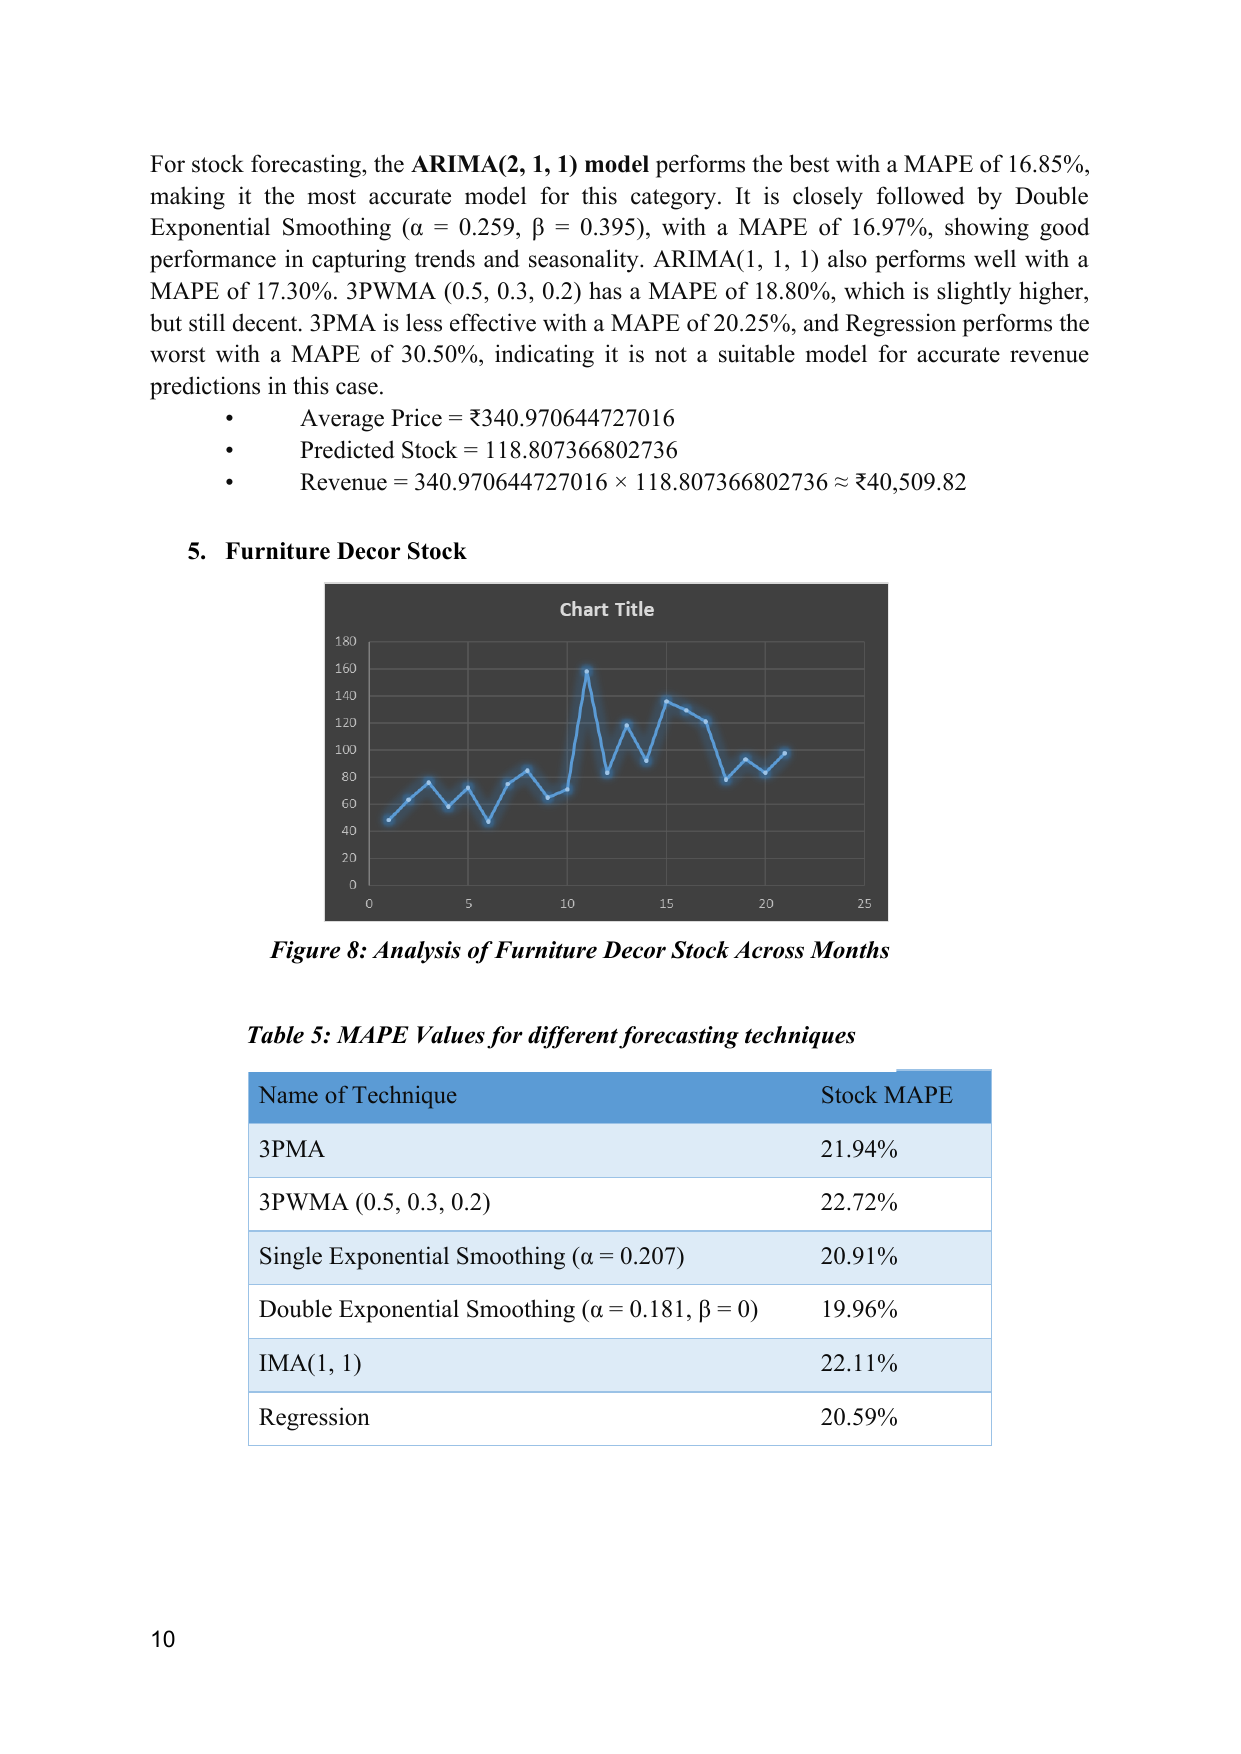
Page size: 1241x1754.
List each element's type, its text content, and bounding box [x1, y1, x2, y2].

table_cell 20.91% [810, 1232, 991, 1284]
table_cell 21.94% [810, 1124, 991, 1177]
subtitle Furniture Decor Stock [187, 537, 1090, 565]
table_cell 20.59% [810, 1393, 991, 1445]
table_cell Single Exponential Smoothing (α = 0.207) [249, 1232, 810, 1284]
text For stock forecasting, the ARIMA(2, 1, 1) model performs the best with a MAPE of 16.85%, making it the most accurate model for this category. It is closely followed by Double Exponential Smoothing (α = 0.259, β = 0.395), with a MAPE of 16.97%, showing good performance in capturing trends and seasonality. ARIMA(1, 1, 1) also performs well with a MAPE of 17.30%. 3PWMA (0.5, 0.3, 0.2) has a MAPE of 18.80%, which is slightly higher, but still decent. 3PMA is less effective with a MAPE of 20.25%, and Regression performs the worst with a MAPE of 30.50%, indicating it is not a suitable model for accurate revenue predictions in this case. [150, 150, 1090, 400]
table_cell Regression [249, 1393, 810, 1445]
text • Average Price = ₹340.970644727016 [150, 404, 1090, 432]
table_cell IMA(1, 1) [249, 1339, 810, 1391]
table_cell Double Exponential Smoothing (α = 0.181, β = 0) [249, 1285, 810, 1338]
table_cell 3PMA [249, 1124, 810, 1177]
text • Revenue = 340.970644727016 × 118.807366802736 ≈ ₹40,509.82 [150, 468, 1090, 495]
picture [323, 582, 889, 922]
table_cell 3PWMA (0.5, 0.3, 0.2) [249, 1178, 810, 1230]
table_header Stock MAPE [810, 1071, 991, 1123]
table_cell 22.72% [810, 1178, 991, 1230]
text • Predicted Stock = 118.807366802736 [150, 436, 1090, 464]
table_cell 19.96% [810, 1285, 991, 1338]
table_header Name of Technique [249, 1072, 810, 1123]
table_cell 22.11% [810, 1339, 991, 1391]
